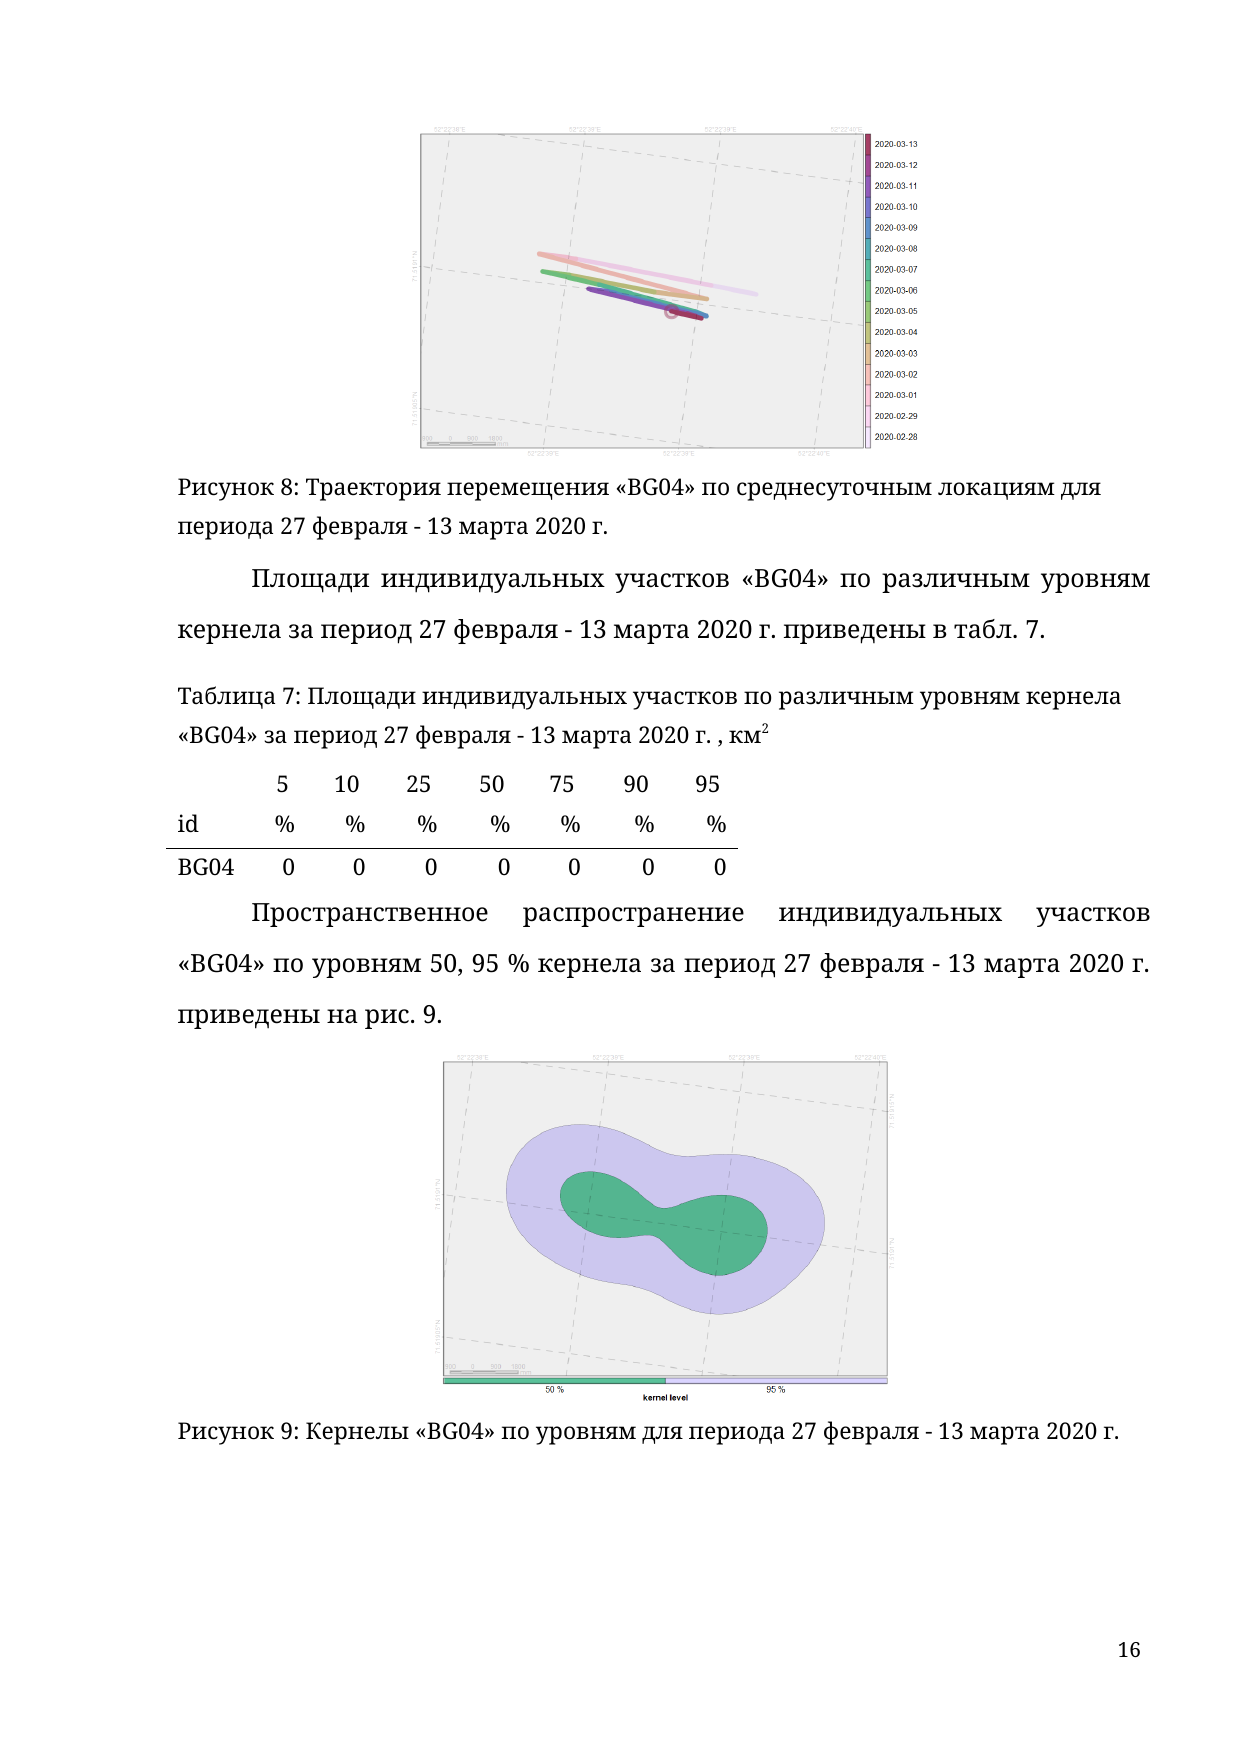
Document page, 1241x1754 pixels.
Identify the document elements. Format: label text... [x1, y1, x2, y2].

table_cell 0 [377, 849, 448, 891]
table_header 5 % [247, 766, 306, 847]
text Площади индивидуальных участков «BG04» по различным уровням кернела за период 27 февраля - 13 марта 2020 г. приведены в табл. 7. [177, 561, 1152, 646]
text Рисунок 9: Кернелы «BG04» по уровням для периода 27 февраля - 13 марта 2020 г. [177, 1415, 1152, 1446]
picture [409, 124, 920, 458]
table_header 75 % [522, 766, 592, 847]
picture [432, 1052, 897, 1403]
table_cell BG04 [166, 849, 247, 891]
table_header 50 % [449, 766, 522, 847]
table_header 90 % [592, 766, 666, 847]
text Пространственное распространение индивидуальных участков «BG04» по уровням 50, 95 % кернела за период 27 февраля - 13 марта 2020 г. приведены на рис. 9. [177, 895, 1152, 1031]
table_cell 0 [247, 849, 306, 891]
text Рисунок 8: Траектория перемещения «BG04» по среднесуточным локациям для периода 27 февраля - 13 марта 2020 г. [177, 471, 1152, 541]
text Таблица 7: Площади индивидуальных участков по различным уровням кернела «BG04» за период 27 февраля - 13 марта 2020 г. , км2 [177, 680, 1152, 750]
table_header 25 % [377, 766, 448, 847]
table_header id [166, 766, 247, 847]
table_cell 0 [592, 849, 666, 891]
table_header 95 % [666, 766, 738, 847]
table_cell 0 [449, 849, 522, 891]
table_header 10 % [306, 766, 377, 847]
table_cell 0 [306, 849, 377, 891]
table_cell 0 [522, 849, 592, 891]
table_cell 0 [666, 849, 738, 891]
